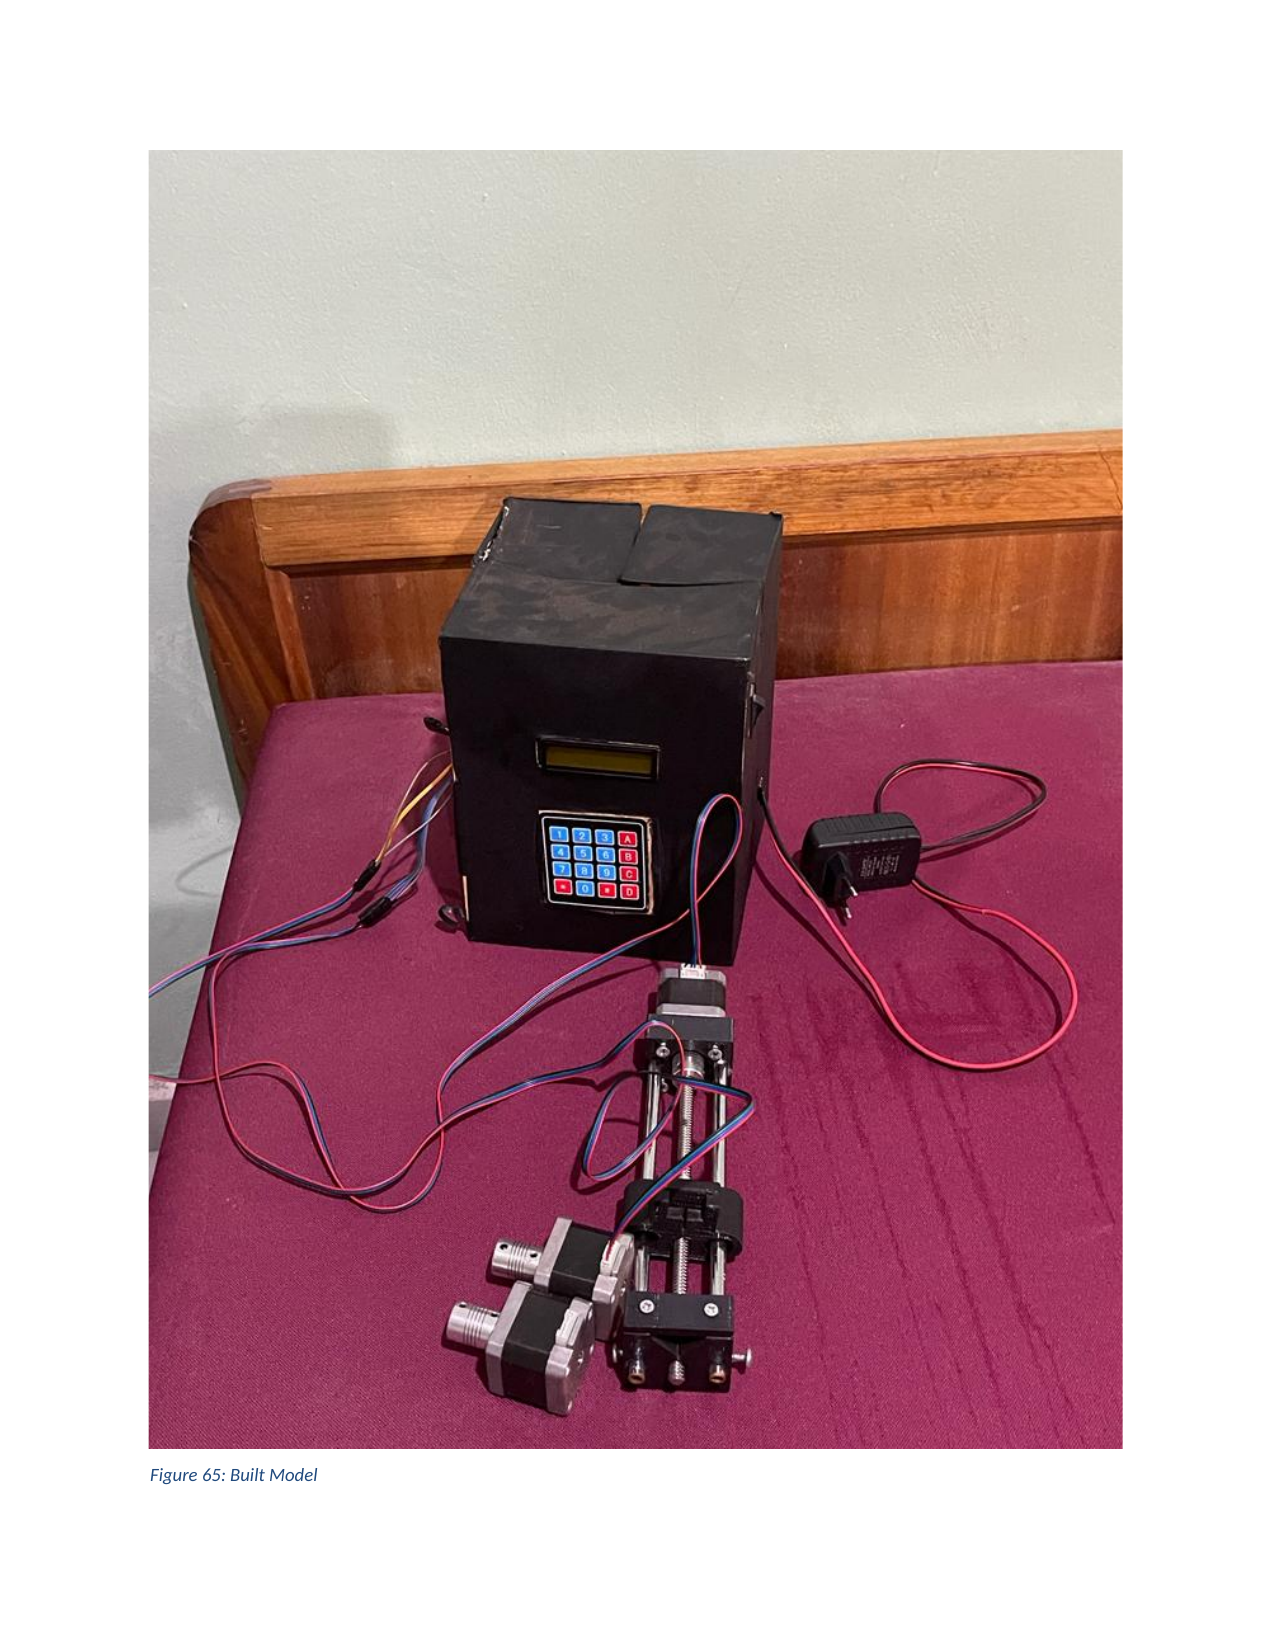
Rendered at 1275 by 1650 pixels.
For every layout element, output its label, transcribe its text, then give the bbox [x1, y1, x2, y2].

text Figure 65: Built Model [150, 1463, 1125, 1486]
picture [148, 150, 1123, 1449]
